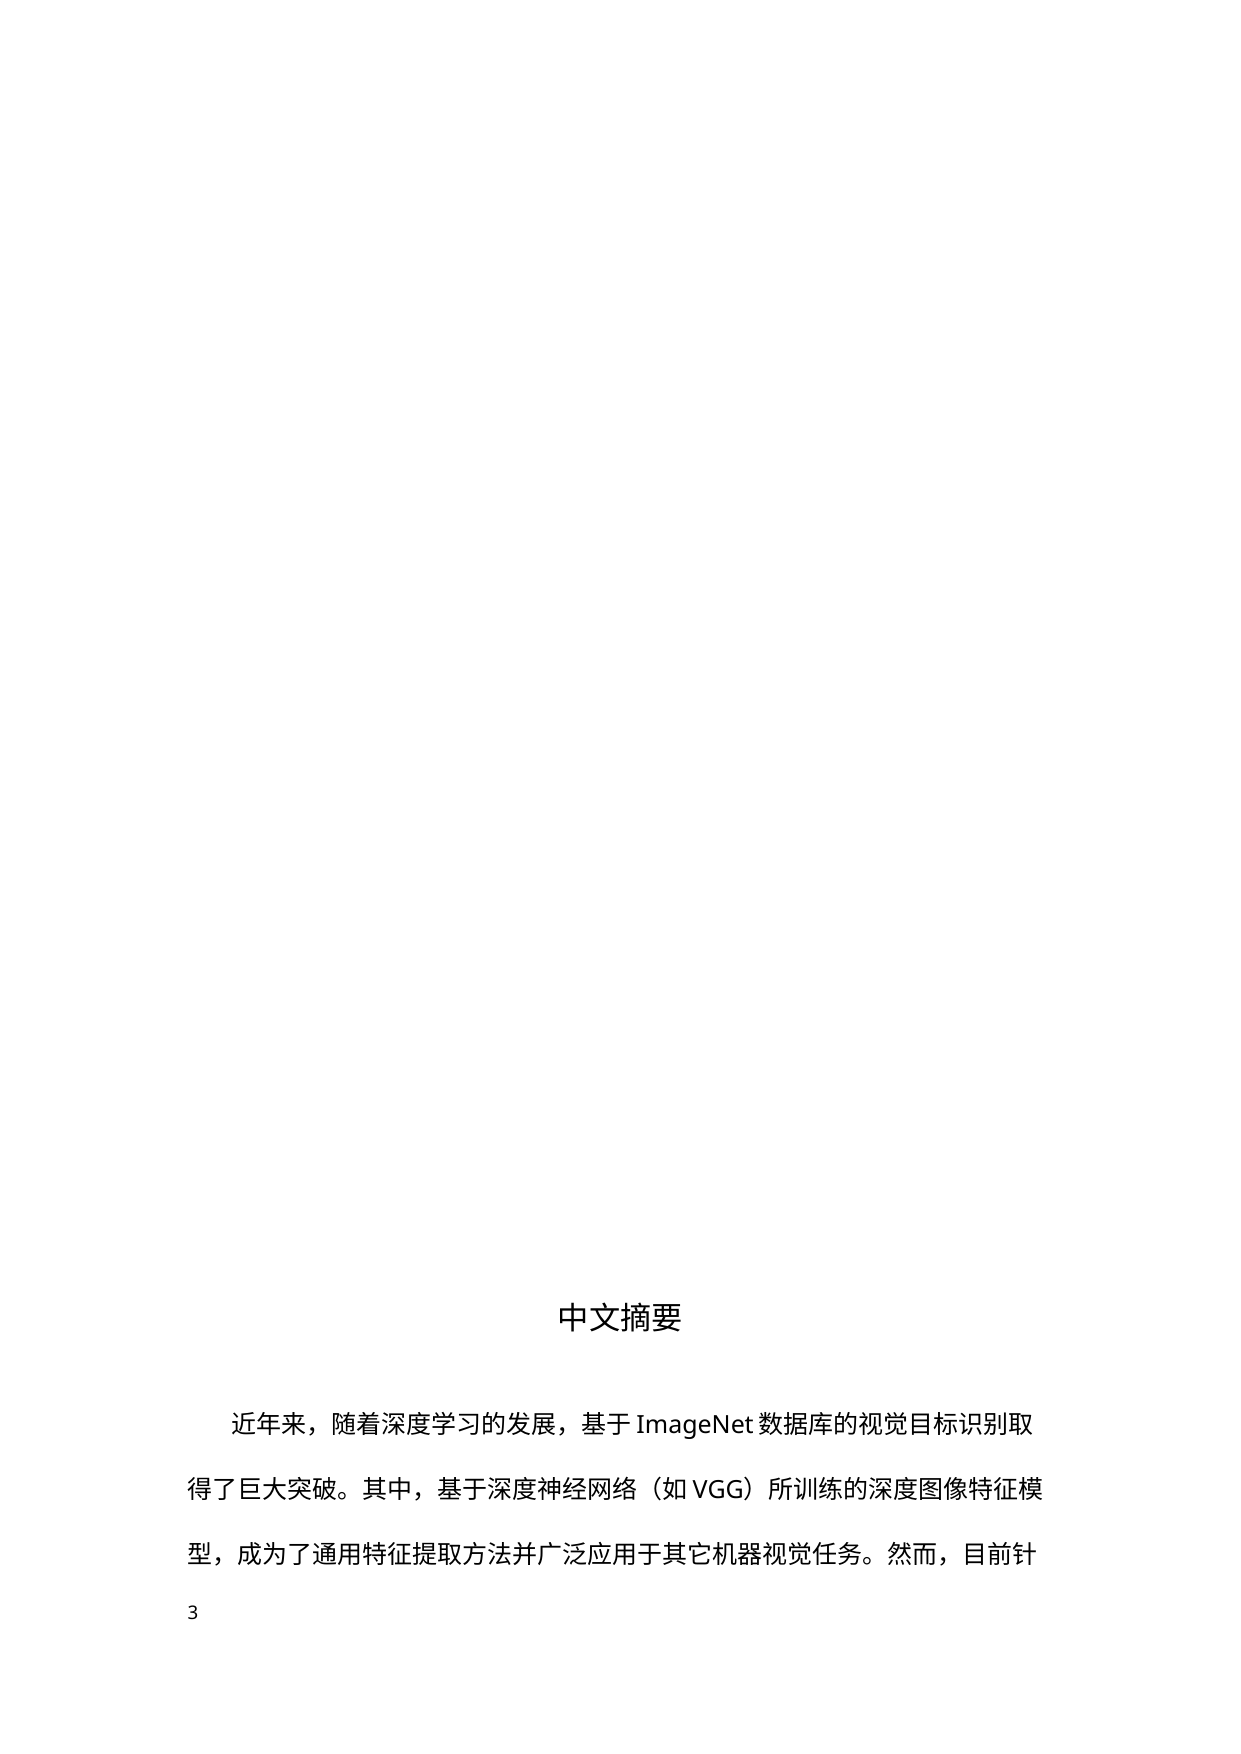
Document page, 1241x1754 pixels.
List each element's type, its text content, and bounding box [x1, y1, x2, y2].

text 中文摘要 [187, 1283, 1053, 1348]
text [187, 1390, 1053, 1585]
